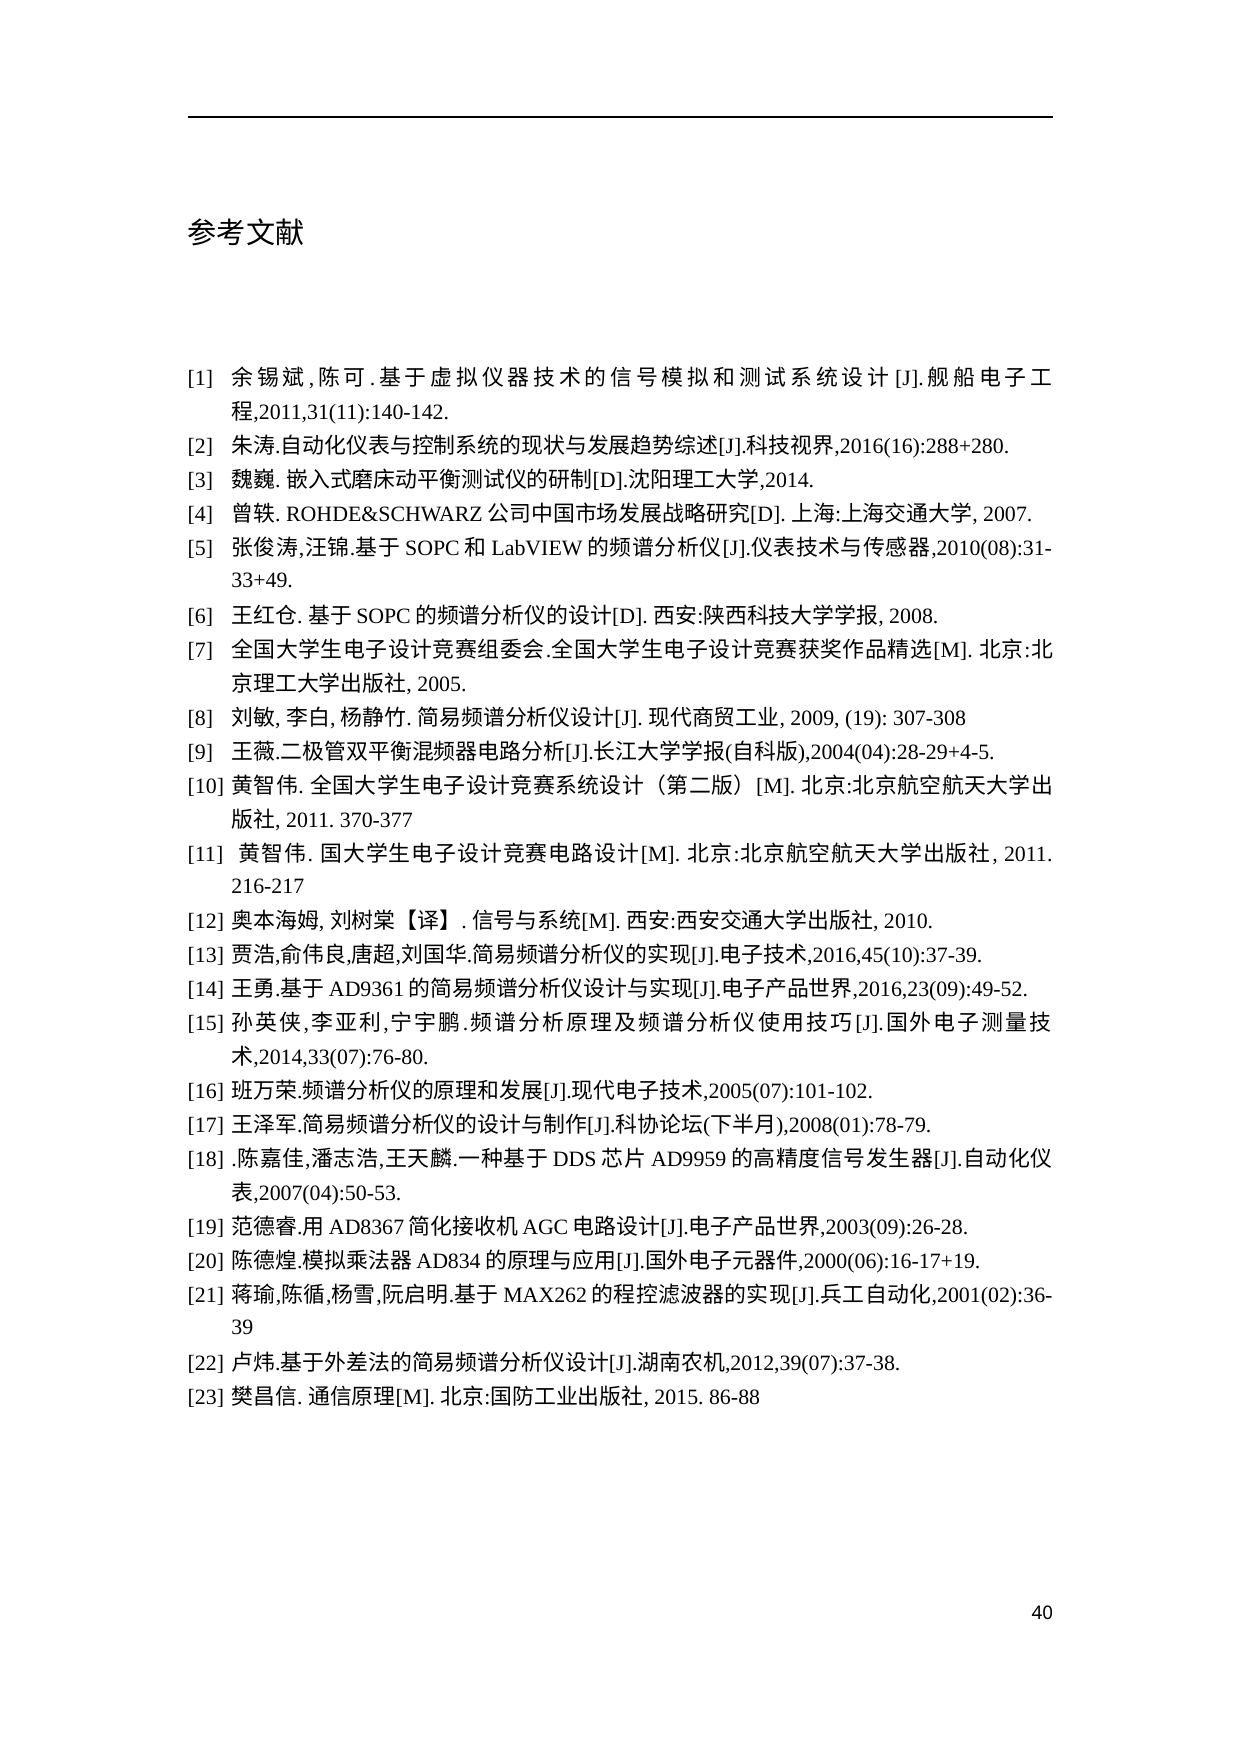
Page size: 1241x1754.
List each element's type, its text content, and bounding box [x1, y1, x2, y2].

list 范德睿.用AD8367简化接收机AGC电路设计[J].电子产品世界,2003(09):26-28. [187, 1208, 1053, 1242]
list 王勇.基于AD9361的简易频谱分析仪设计与实现[J].电子产品世界,2016,23(09):49-52. [187, 970, 1053, 1004]
list 朱涛.自动化仪表与控制系统的现状与发展趋势综述[J].科技视界,2016(16):288+280. [187, 427, 1053, 461]
list 蒋瑜,陈循,杨雪,阮启明.基于MAX262的程控滤波器的实现[J].兵工自动化,2001(02):36-39 [187, 1276, 1053, 1344]
list 王红仓. 基于SOPC的频谱分析仪的设计[D]. 西安:陕西科技大学学报, 2008. [187, 597, 1053, 631]
list 王泽军.简易频谱分析仪的设计与制作[J].科协论坛(下半月),2008(01):78-79. [187, 1106, 1053, 1140]
list 余锡斌,陈可.基于虚拟仪器技术的信号模拟和测试系统设计[J].舰船电子工程,2011,31(11):140-142. [187, 359, 1053, 427]
list 黄智伟. 全国大学生电子设计竞赛系统设计（第二版）[M]. 北京:北京航空航天大学出版社, 2011. 370-377 [187, 766, 1053, 834]
list 黄智伟. 国大学生电子设计竞赛电路设计[M]. 北京:北京航空航天大学出版社, 2011. 216-217 [187, 834, 1053, 902]
subtitle 参考文献 [187, 197, 1053, 265]
list 贾浩,俞伟良,唐超,刘国华.简易频谱分析仪的实现[J].电子技术,2016,45(10):37-39. [187, 936, 1053, 970]
list 曾轶. ROHDE&SCHWARZ公司中国市场发展战略研究[D]. 上海:上海交通大学, 2007. [187, 495, 1053, 529]
list 陈德煌.模拟乘法器AD834的原理与应用[J].国外电子元器件,2000(06):16-17+19. [187, 1242, 1053, 1276]
list 魏巍. 嵌入式磨床动平衡测试仪的研制[D].沈阳理工大学,2014. [187, 461, 1053, 495]
list 孙英侠,李亚利,宁宇鹏.频谱分析原理及频谱分析仪使用技巧[J].国外电子测量技术,2014,33(07):76-80. [187, 1004, 1053, 1072]
list 班万荣.频谱分析仪的原理和发展[J].现代电子技术,2005(07):101-102. [187, 1072, 1053, 1106]
list 樊昌信. 通信原理[M]. 北京:国防工业出版社, 2015. 86-88 [187, 1378, 1053, 1412]
list 卢炜.基于外差法的简易频谱分析仪设计[J].湖南农机,2012,39(07):37-38. [187, 1344, 1053, 1378]
list .陈嘉佳,潘志浩,王天麟.一种基于DDS芯片AD9959的高精度信号发生器[J].自动化仪表,2007(04):50-53. [187, 1140, 1053, 1208]
list 奥本海姆, 刘树棠【译】. 信号与系统[M]. 西安:西安交通大学出版社, 2010. [187, 902, 1053, 936]
list 王薇.二极管双平衡混频器电路分析[J].长江大学学报(自科版),2004(04):28-29+4-5. [187, 732, 1053, 766]
list 刘敏, 李白, 杨静竹. 简易频谱分析仪设计[J]. 现代商贸工业, 2009, (19): 307-308 [187, 698, 1053, 732]
list 全国大学生电子设计竞赛组委会.全国大学生电子设计竞赛获奖作品精选[M]. 北京:北京理工大学出版社, 2005. [187, 631, 1053, 698]
list 张俊涛,汪锦.基于SOPC和LabVIEW的频谱分析仪[J].仪表技术与传感器,2010(08):31-33+49. [187, 529, 1053, 597]
